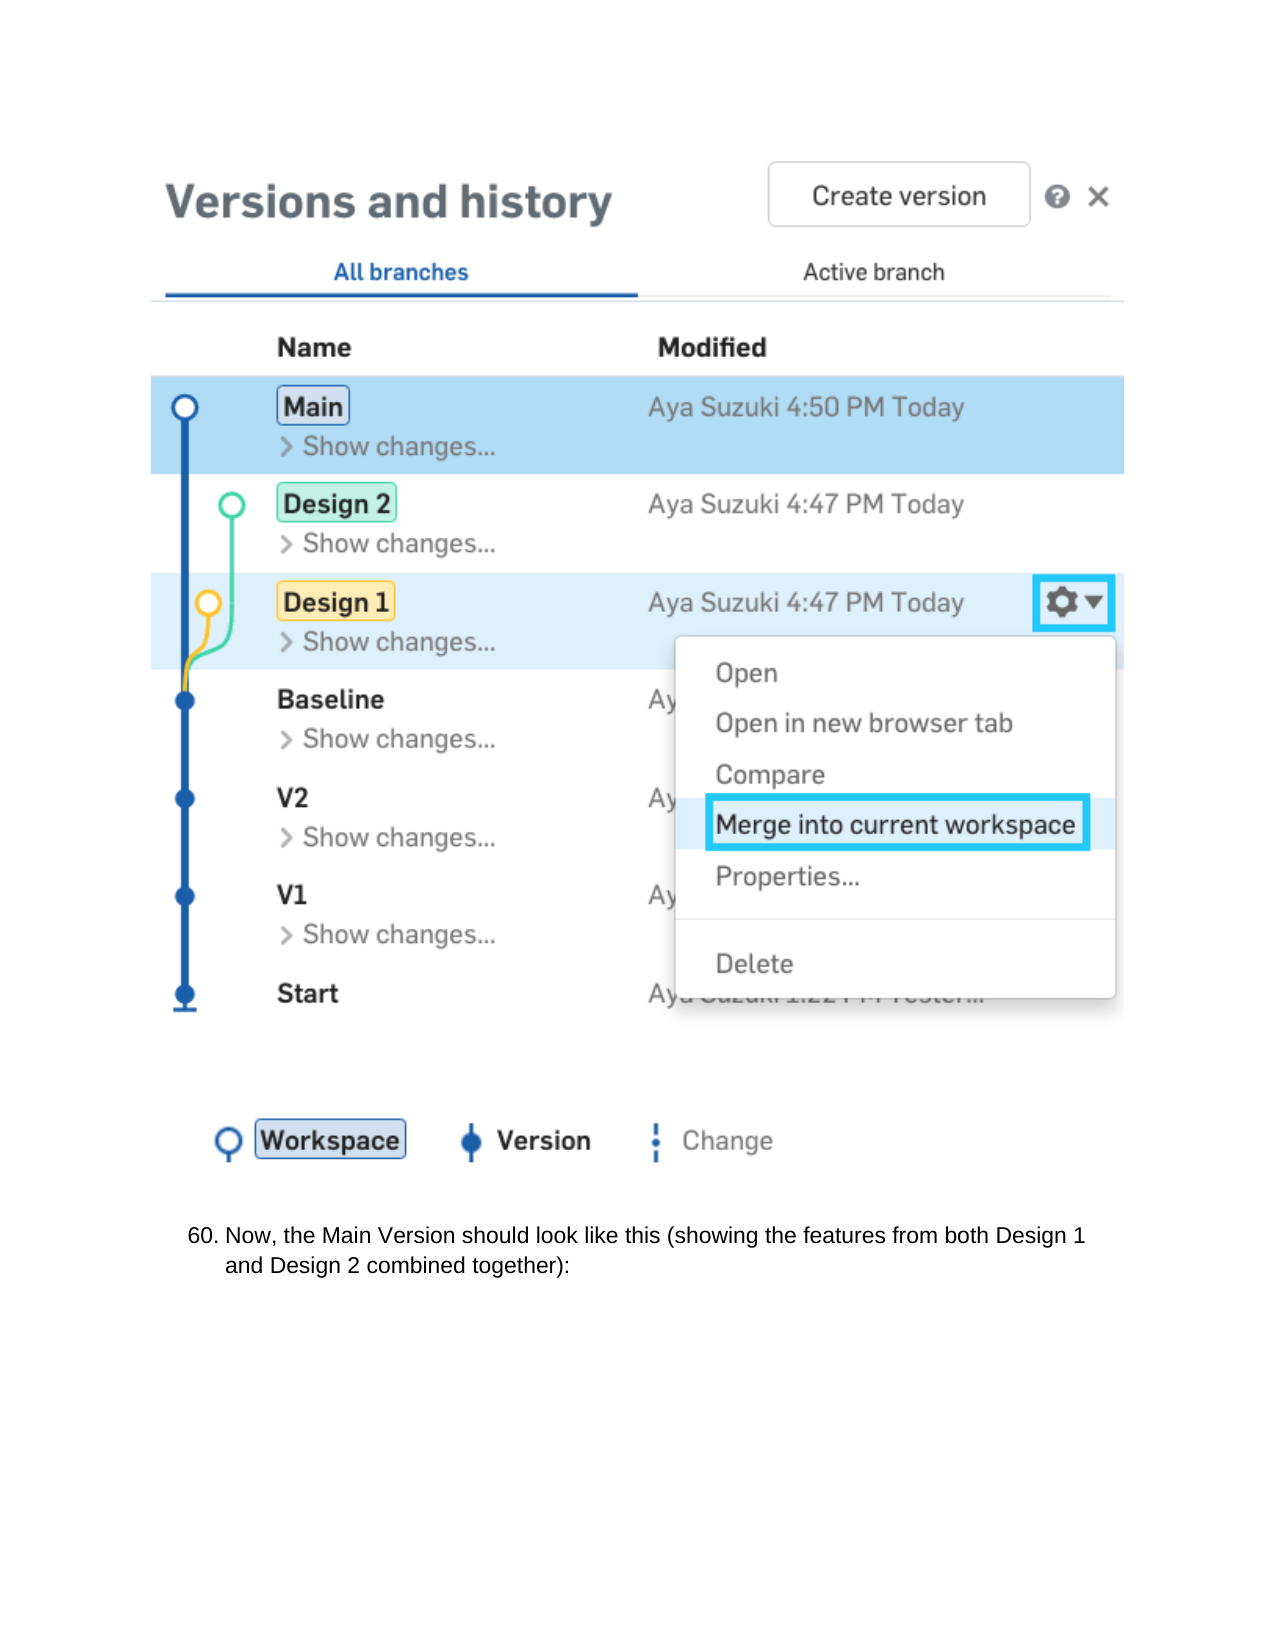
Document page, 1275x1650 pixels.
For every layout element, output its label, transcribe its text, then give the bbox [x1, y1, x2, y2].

picture [150, 150, 1125, 1186]
list Now, the Main Version should look like this (showing the features from both Design 1 and Design 2 combined together): [187, 1222, 1125, 1279]
